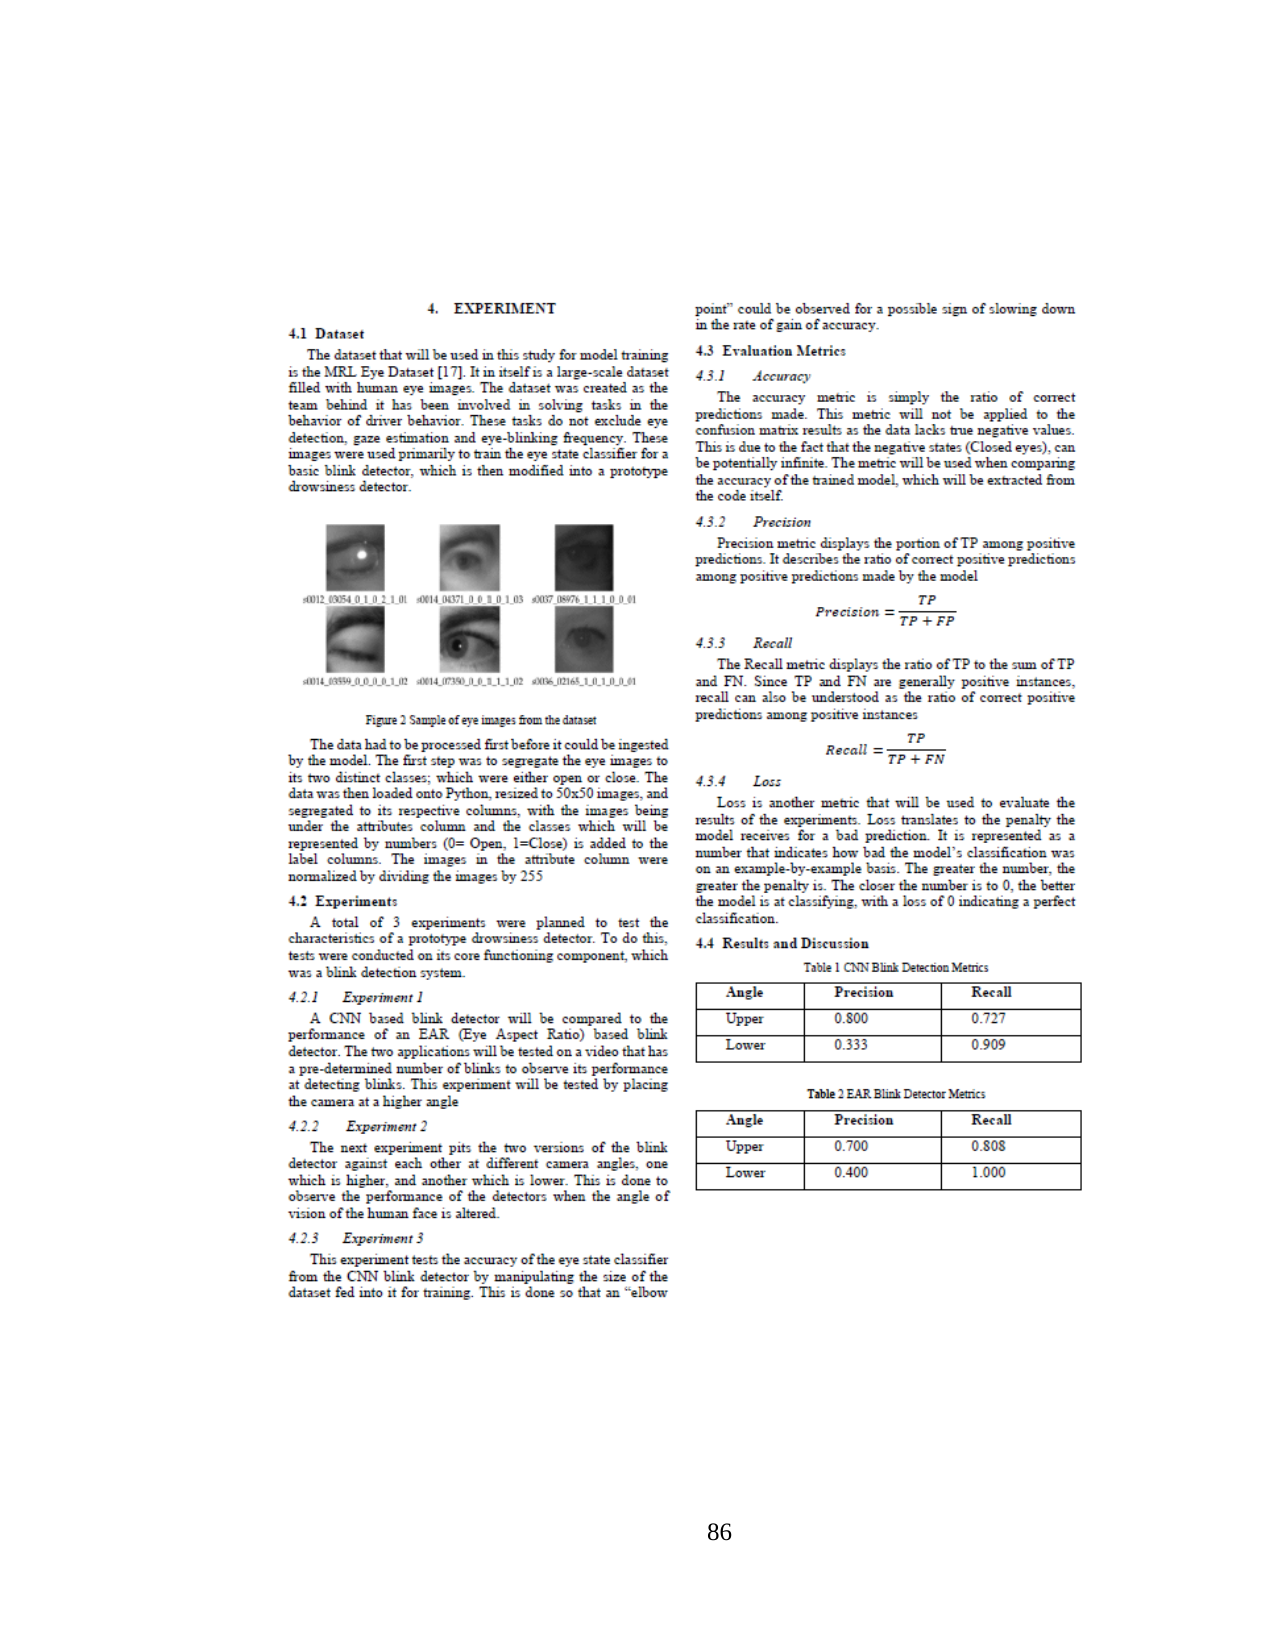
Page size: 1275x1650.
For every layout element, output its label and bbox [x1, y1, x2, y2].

picture [236, 236, 1128, 1396]
